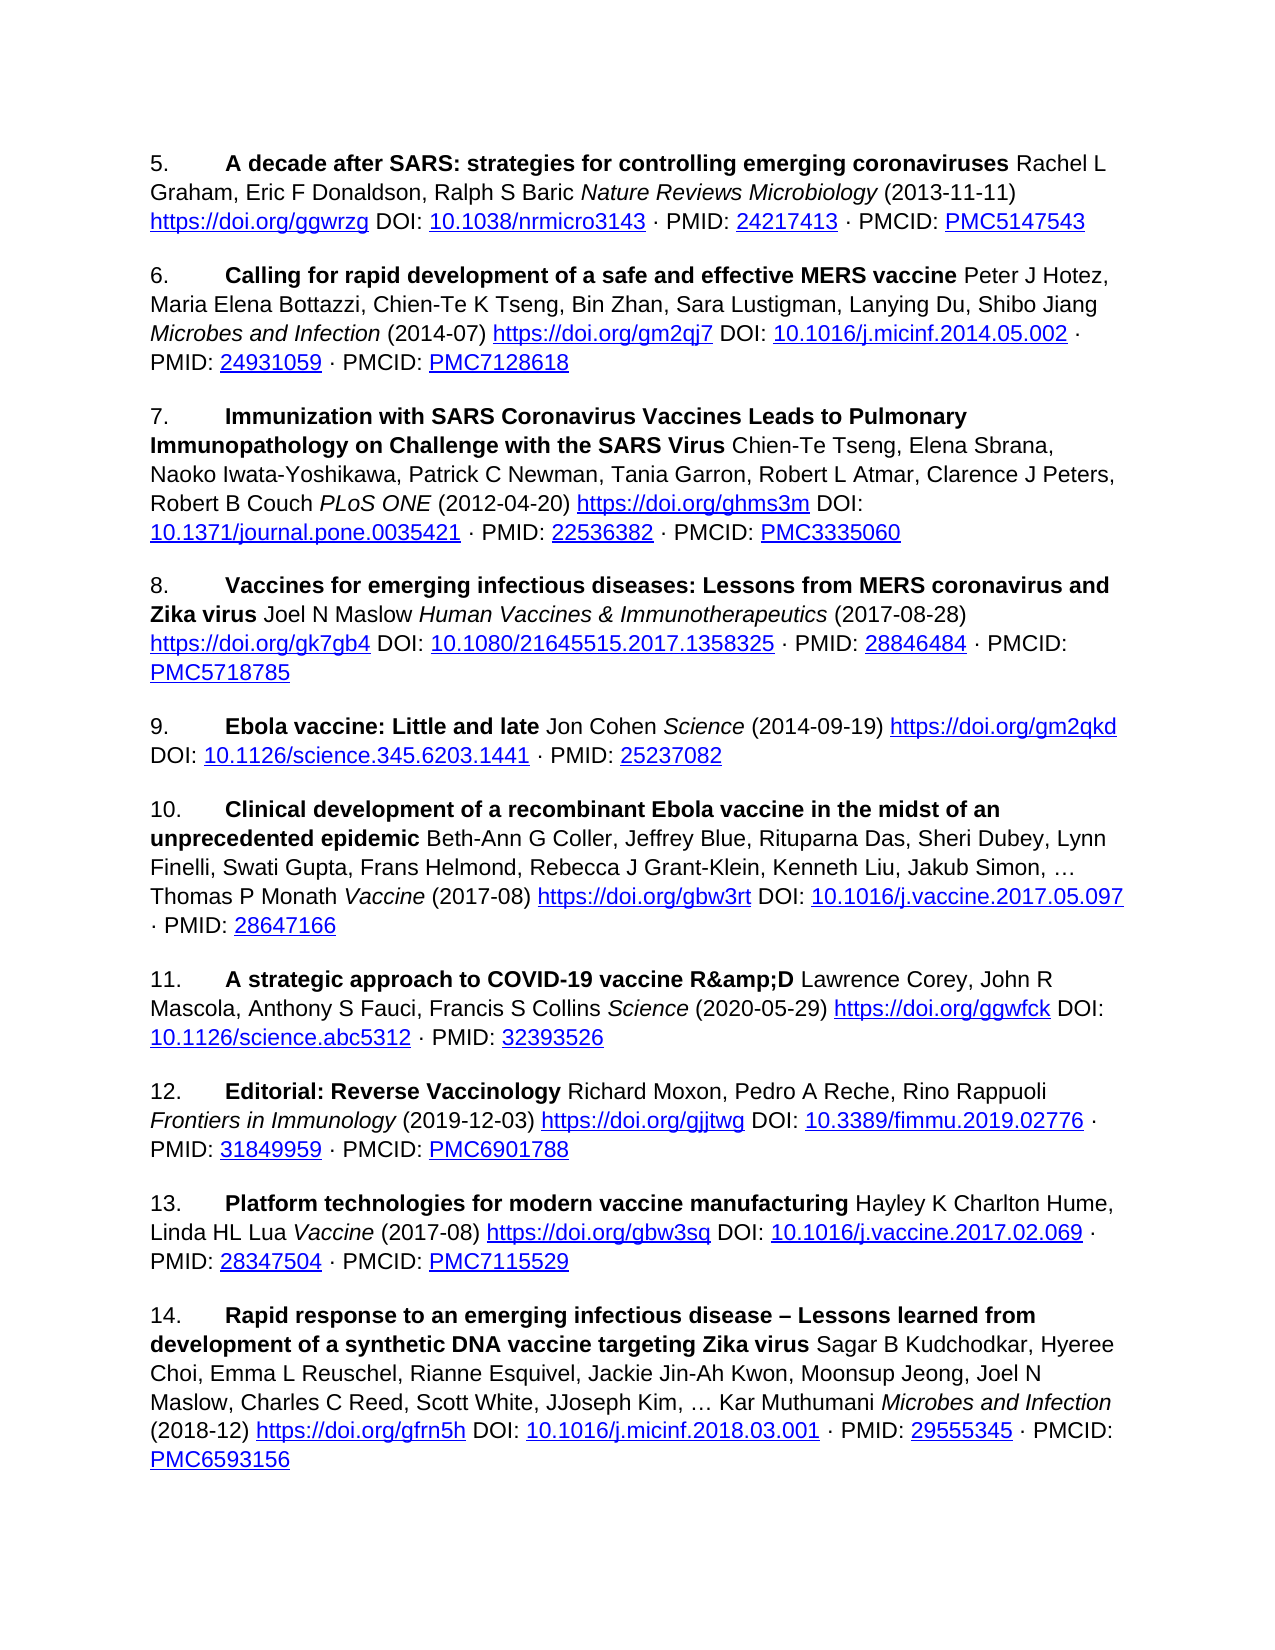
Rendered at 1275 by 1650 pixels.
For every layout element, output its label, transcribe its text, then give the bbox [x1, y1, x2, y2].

text 10. Clinical development of a recombinant Ebola vaccine in the midst of an unprecedented epidemic Beth-Ann G Coller, Jeffrey Blue, Rituparna Das, Sheri Dubey, Lynn Finelli, Swati Gupta, Frans Helmond, Rebecca J Grant-Klein, Kenneth Liu, Jakub Simon, … Thomas P Monath Vaccine (2017-08) https://doi.org/gbw3rt DOI: 10.1016/j.vaccine.2017.05.097 · PMID: 28647166 [150, 796, 1125, 938]
text 9. Ebola vaccine: Little and late Jon Cohen Science (2014-09-19) https://doi.org/gm2qkd DOI: 10.1126/science.345.6203.1441 · PMID: 25237082 [150, 713, 1125, 769]
text 12. Editorial: Reverse Vaccinology Richard Moxon, Pedro A Reche, Rino Rappuoli Frontiers in Immunology (2019-12-03) https://doi.org/gjjtwg DOI: 10.3389/fimmu.2019.02776 · PMID: 31849959 · PMCID: PMC6901788 [150, 1078, 1125, 1162]
text 7. Immunization with SARS Coronavirus Vaccines Leads to Pulmonary Immunopathology on Challenge with the SARS Virus Chien-Te Tseng, Elena Sbrana, Naoko Iwata-Yoshikawa, Patrick C Newman, Tania Garron, Robert L Atmar, Clarence J Peters, Robert B Couch PLoS ONE (2012-04-20) https://doi.org/ghms3m DOI: 10.1371/journal.pone.0035421 · PMID: 22536382 · PMCID: PMC3335060 [150, 403, 1125, 545]
text 13. Platform technologies for modern vaccine manufacturing Hayley K Charlton Hume, Linda HL Lua Vaccine (2017-08) https://doi.org/gbw3sq DOI: 10.1016/j.vaccine.2017.02.069 · PMID: 28347504 · PMCID: PMC7115529 [150, 1190, 1125, 1274]
text 5. A decade after SARS: strategies for controlling emerging coronaviruses Rachel L Graham, Eric F Donaldson, Ralph S Baric Nature Reviews Microbiology (2013-11-11) https://doi.org/ggwrzg DOI: 10.1038/nrmicro3143 · PMID: 24217413 · PMCID: PMC5147543 [150, 150, 1125, 234]
text 11. A strategic approach to COVID-19 vaccine R&amp;D Lawrence Corey, John R Mascola, Anthony S Fauci, Francis S Collins Science (2020-05-29) https://doi.org/ggwfck DOI: 10.1126/science.abc5312 · PMID: 32393526 [150, 966, 1125, 1050]
text 8. Vaccines for emerging infectious diseases: Lessons from MERS coronavirus and Zika virus Joel N Maslow Human Vaccines & Immunotherapeutics (2017-08-28) https://doi.org/gk7gb4 DOI: 10.1080/21645515.2017.1358325 · PMID: 28846484 · PMCID: PMC5718785 [150, 572, 1125, 686]
text 14. Rapid response to an emerging infectious disease – Lessons learned from development of a synthetic DNA vaccine targeting Zika virus Sagar B Kudchodkar, Hyeree Choi, Emma L Reuschel, Rianne Esquivel, Jackie Jin-Ah Kwon, Moonsup Jeong, Joel N Maslow, Charles C Reed, Scott White, JJoseph Kim, … Kar Muthumani Microbes and Infection (2018-12) https://doi.org/gfrn5h DOI: 10.1016/j.micinf.2018.03.001 · PMID: 29555345 · PMCID: PMC6593156 [150, 1302, 1125, 1473]
text 6. Calling for rapid development of a safe and effective MERS vaccine Peter J Hotez, Maria Elena Bottazzi, Chien-Te K Tseng, Bin Zhan, Sara Lustigman, Lanying Du, Shibo Jiang Microbes and Infection (2014-07) https://doi.org/gm2qj7 DOI: 10.1016/j.micinf.2014.05.002 · PMID: 24931059 · PMCID: PMC7128618 [150, 262, 1125, 375]
